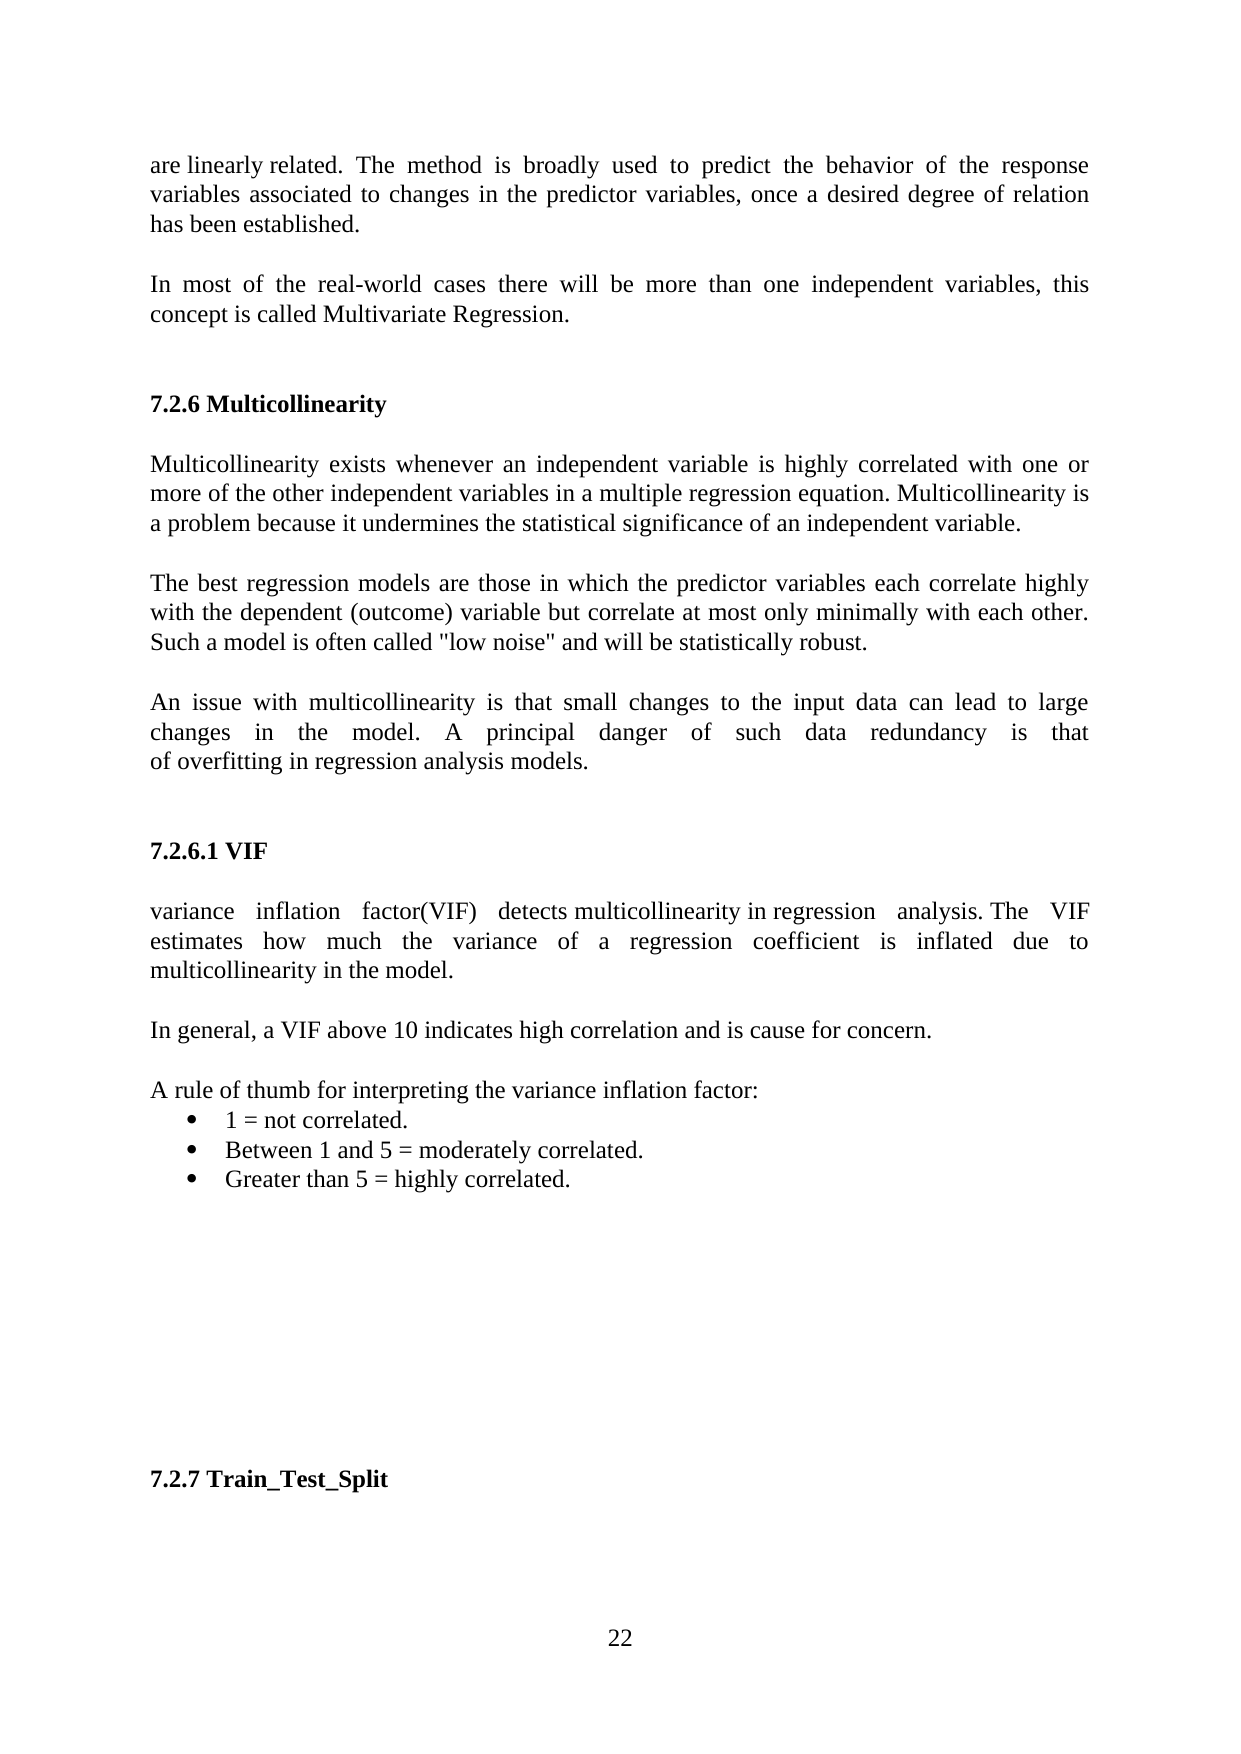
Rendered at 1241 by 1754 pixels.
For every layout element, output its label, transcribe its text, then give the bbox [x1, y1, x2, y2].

text variance inflation factor(VIF) detects multicollinearity in regression analysis. The VIF estimates how much the variance of a regression coefficient is inflated due to multicollinearity in the model. [150, 896, 1090, 984]
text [150, 150, 1090, 238]
text 7.2.6.1 VIF [150, 836, 1090, 865]
list 1 = not correlated. [187, 1105, 1090, 1134]
text The best regression models are those in which the predictor variables each correlate highly with the dependent (outcome) variable but correlate at most only minimally with each other. Such a model is often called "low noise" and will be statistically robust. [150, 568, 1090, 656]
text 7.2.6 Multicollinearity [150, 389, 1090, 417]
list Between 1 and 5 = moderately correlated. [187, 1135, 1090, 1164]
text In most of the real-world cases there will be more than one independent variables, this concept is called Multivariate Regression. [150, 269, 1090, 327]
text An issue with multicollinearity is that small changes to the input data can lead to large changes in the model. A principal danger of such data redundancy is that of overfitting in regression analysis models. [150, 687, 1090, 775]
text A rule of thumb for interpreting the variance inflation factor: [150, 1075, 1090, 1104]
text 7.2.7 Train_Test_Split [150, 1464, 1090, 1493]
text In general, a VIF above 10 indicates high correlation and is cause for concern. [150, 1015, 1090, 1044]
text Multicollinearity exists whenever an independent variable is highly correlated with one or more of the other independent variables in a multiple regression equation. Multicollinearity is a problem because it undermines the statistical significance of an independent variable. [150, 449, 1090, 537]
list Greater than 5 = highly correlated. [187, 1164, 1090, 1193]
